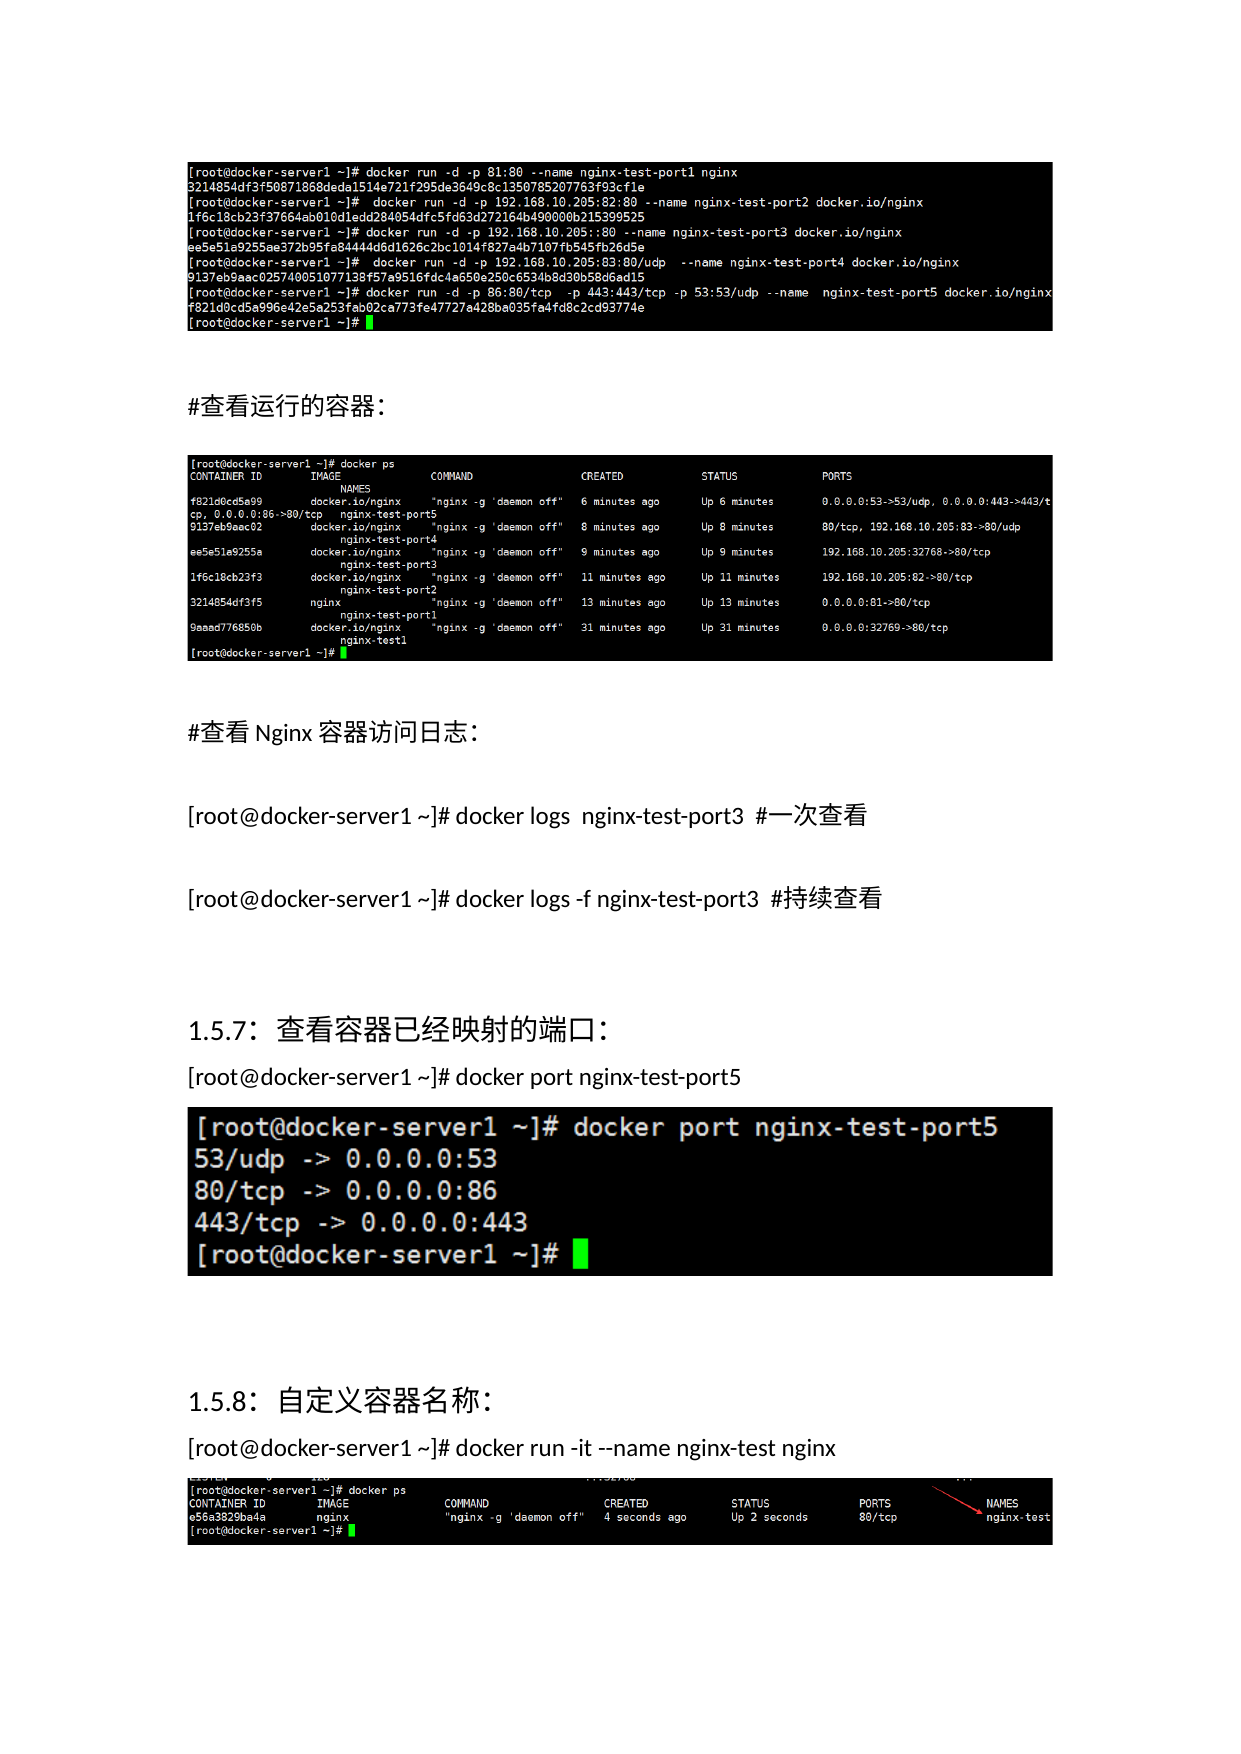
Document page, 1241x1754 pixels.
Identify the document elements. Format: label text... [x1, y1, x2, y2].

picture [187, 455, 1053, 661]
picture [187, 1107, 1053, 1276]
text [root@docker-server1 ~]# docker logs nginx-test-port3 #一次查看 [187, 781, 1053, 846]
text #查看运行的容器： [187, 372, 1053, 437]
text [root@docker-server1 ~]# docker port nginx-test-port5 [187, 1060, 1053, 1093]
picture [187, 162, 1053, 331]
subtitle 1.5.7：查看容器已经映射的端口： [187, 995, 1053, 1060]
subtitle 1.5.8：自定义容器名称： [187, 1366, 1053, 1431]
text [root@docker-server1 ~]# docker logs -f nginx-test-port3 #持续查看 [187, 864, 1053, 929]
text [root@docker-server1 ~]# docker run -it --name nginx-test nginx [187, 1431, 1053, 1463]
text #查看Nginx 容器访问日志： [187, 698, 1053, 763]
picture [187, 1478, 1053, 1545]
